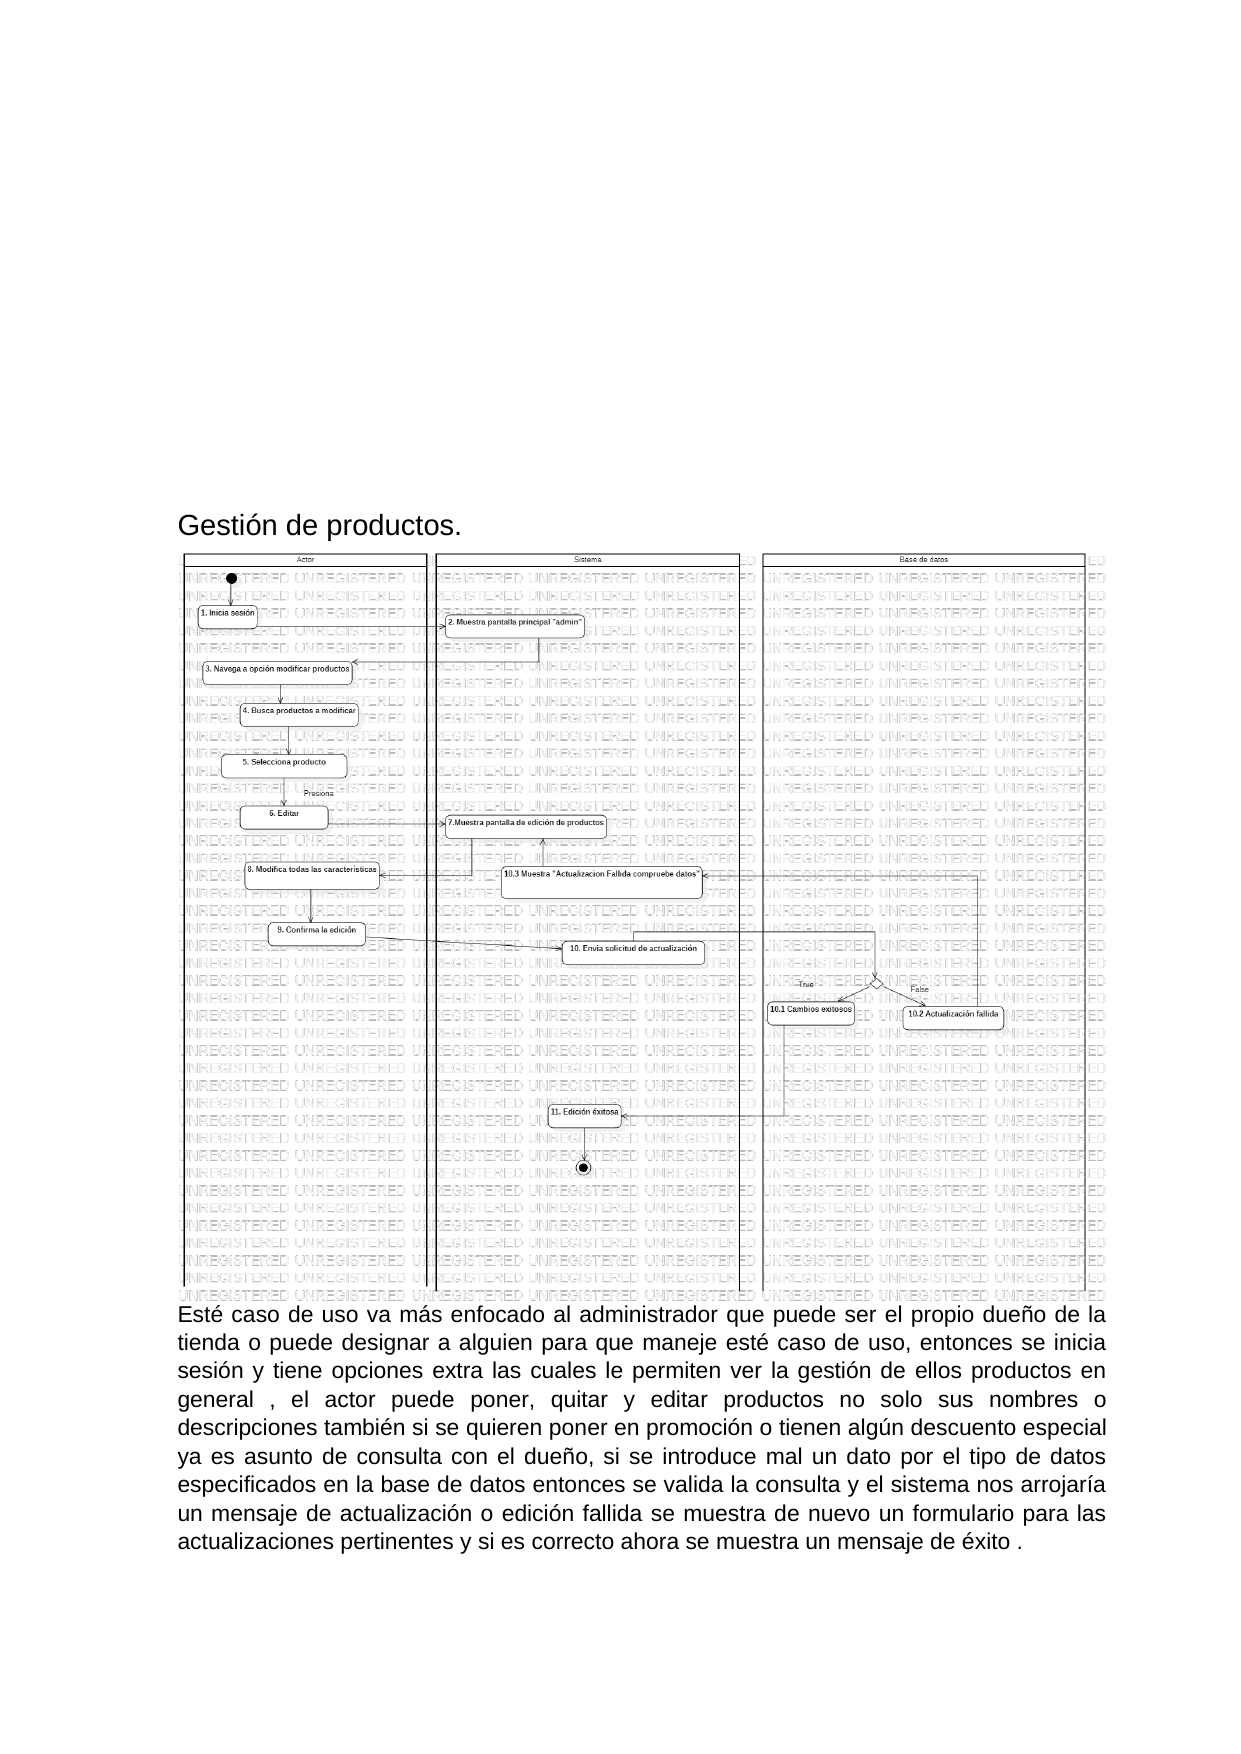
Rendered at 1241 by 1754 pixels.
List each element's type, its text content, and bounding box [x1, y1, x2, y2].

text Esté caso de uso va más enfocado al administrador que puede ser el propio dueño de la tienda o puede designar a alguien para que maneje esté caso de uso, entonces se inicia sesión y tiene opciones extra las cuales le permiten ver la gestión de ellos productos en general , el actor puede poner, quitar y editar productos no solo sus nombres o descripciones también si se quieren poner en promoción o tienen algún descuento especial ya es asunto de consulta con el dueño, si se introduce mal un dato por el tipo de datos especificados en la base de datos entonces se valida la consulta y el sistema nos arrojaría un mensaje de actualización o edición fallida se muestra de nuevo un formulario para las actualizaciones pertinentes y si es correcto ahora se muestra un mensaje de éxito . [177, 1301, 1107, 1554]
picture [178, 548, 1108, 1314]
text Gestión de productos. [177, 508, 1107, 542]
